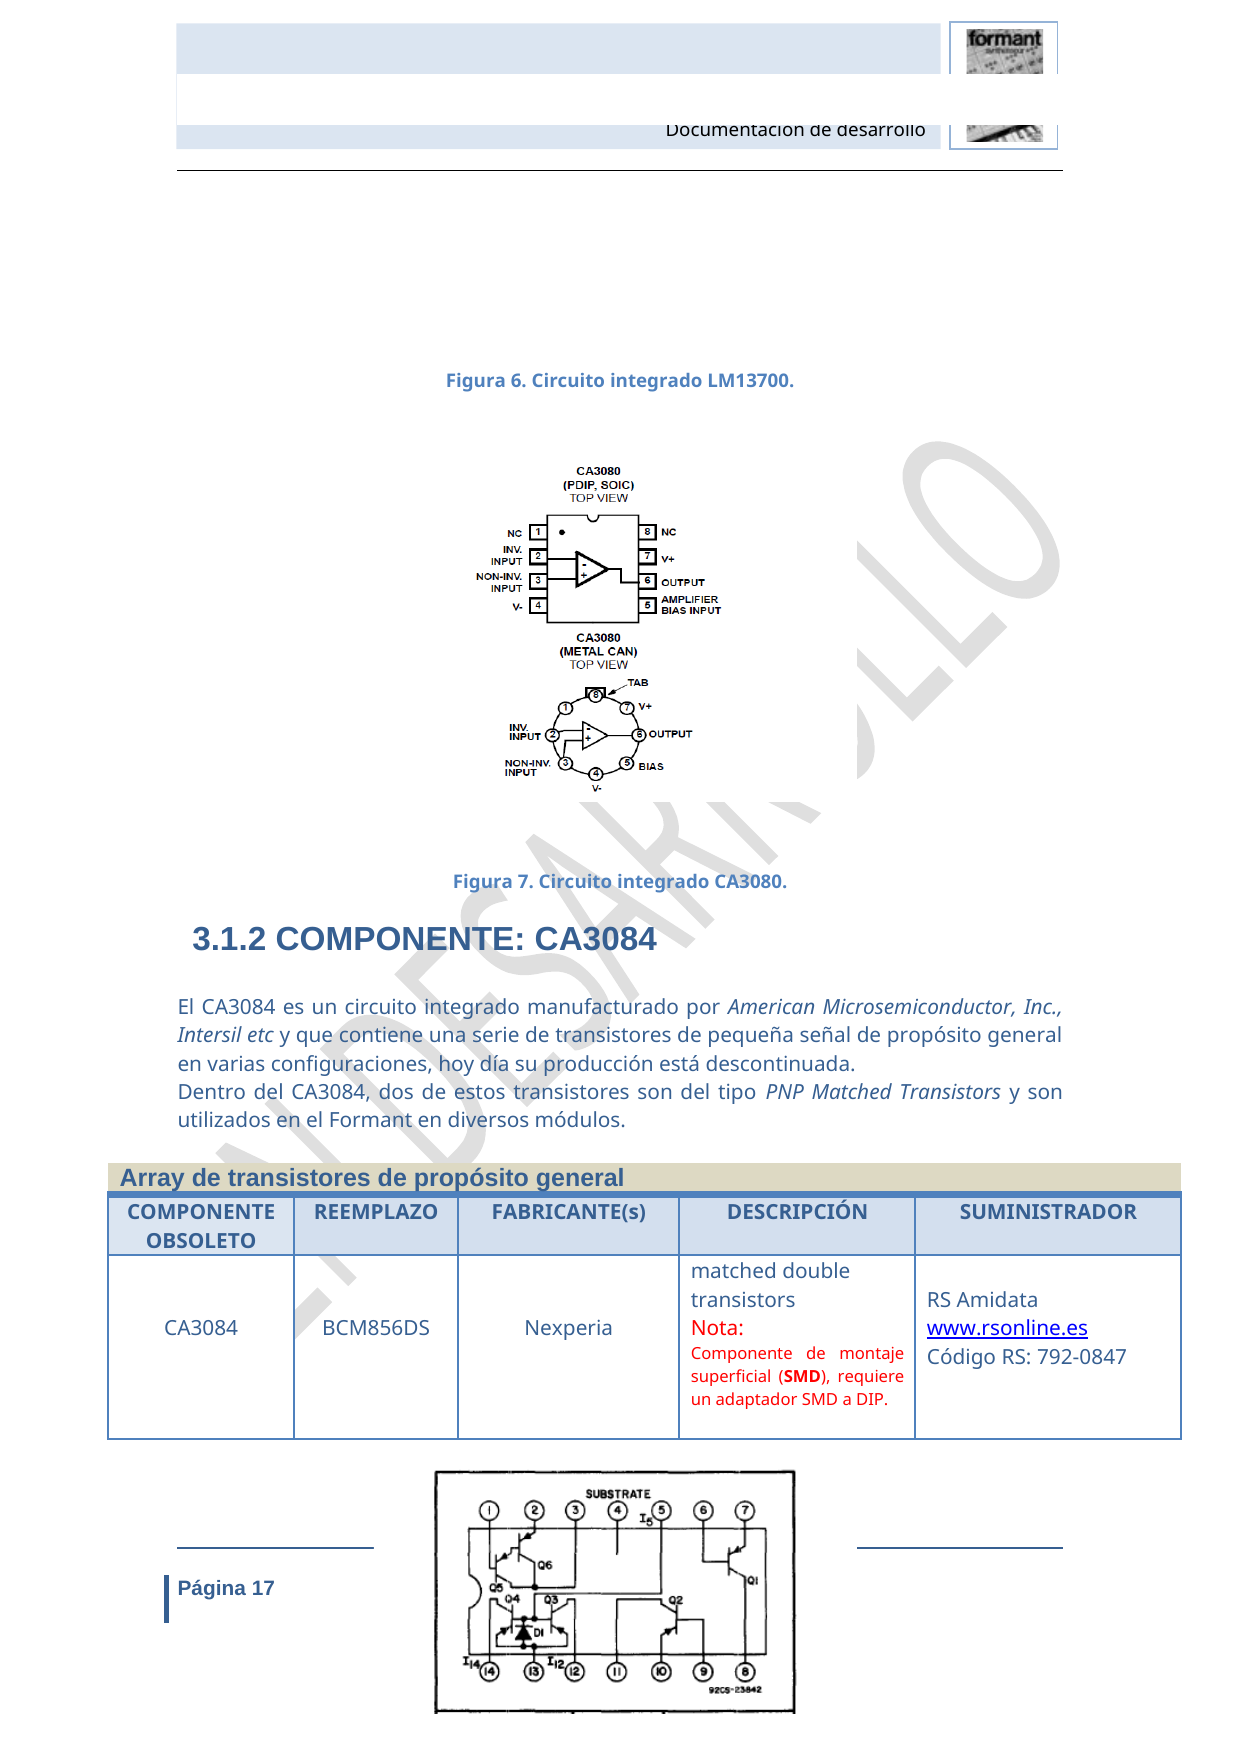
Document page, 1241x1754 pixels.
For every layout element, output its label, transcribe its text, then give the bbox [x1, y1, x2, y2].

table_cell RS Amidata www.rsonline.es Código RS: 792-0847 [916, 1256, 1180, 1438]
table_cell SUMINISTRADOR [916, 1198, 1180, 1254]
table_cell matched double transistors Nota: Componente de montaje superficial (SMD), requiere un adaptador SMD a DIP. [680, 1256, 914, 1438]
table_cell DESCRIPCIÓN [680, 1198, 914, 1254]
picture [438, 461, 770, 795]
text Dentro del CA3084, dos de estos transistores son del tipo PNP Matched Transistors y son utilizados en el Formant en diversos módulos. [177, 1077, 1063, 1134]
table_cell BCM856DS [295, 1256, 457, 1438]
text Figura . Circuito integrado CA3080. [177, 868, 1063, 894]
table_header Array de transistores de propósito general [108, 1163, 1181, 1191]
table_cell COMPONENTE OBSOLETO [109, 1198, 293, 1254]
table_cell Nexperia [459, 1256, 678, 1438]
picture [966, 125, 1044, 142]
table_cell REEMPLAZO [295, 1198, 457, 1254]
picture [431, 1464, 800, 1714]
subtitle componente: ca3084 [192, 919, 1063, 957]
text Figura . Circuito integrado LM13700. [177, 367, 1063, 392]
table_cell CA3084 [109, 1256, 293, 1438]
picture [966, 29, 1044, 74]
table_cell FABRICANTE(s) [459, 1198, 678, 1254]
text El CA3084 es un circuito integrado manufacturado por American Microsemiconductor, Inc., Intersil etc y que contiene una serie de transistores de pequeña señal de propósito general en varias configuraciones, hoy día su producción está descontinuada. [177, 992, 1063, 1077]
